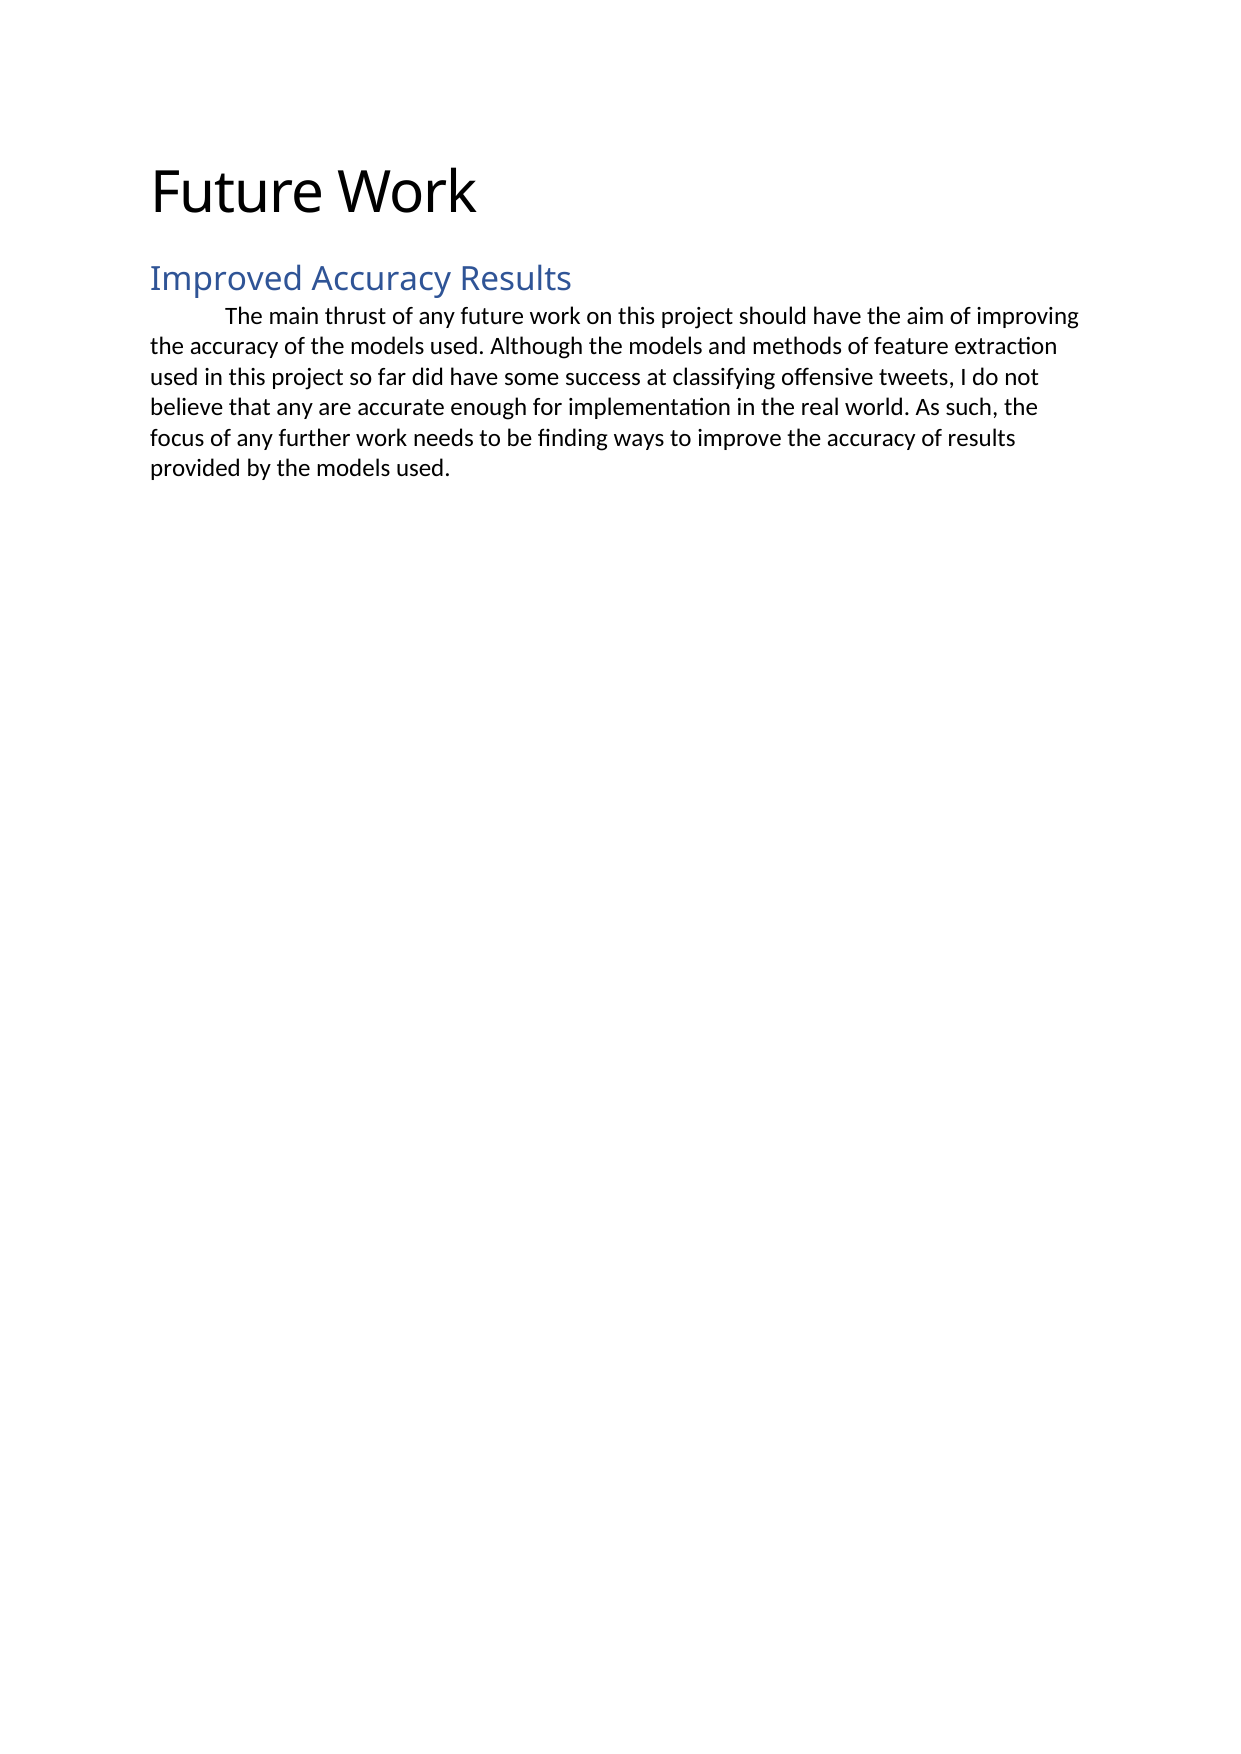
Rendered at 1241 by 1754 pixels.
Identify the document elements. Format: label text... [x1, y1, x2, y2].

subtitle Improved Accuracy Results [150, 254, 1090, 300]
title Future Work [150, 150, 1090, 229]
text The main thrust of any future work on this project should have the aim of improving the accuracy of the models used. Although the models and methods of feature extraction used in this project so far did have some success at classifying offensive tweets, I do not believe that any are accurate enough for implementation in the real world. As such, the focus of any further work needs to be finding ways to improve the accuracy of results provided by the models used. [150, 300, 1090, 483]
